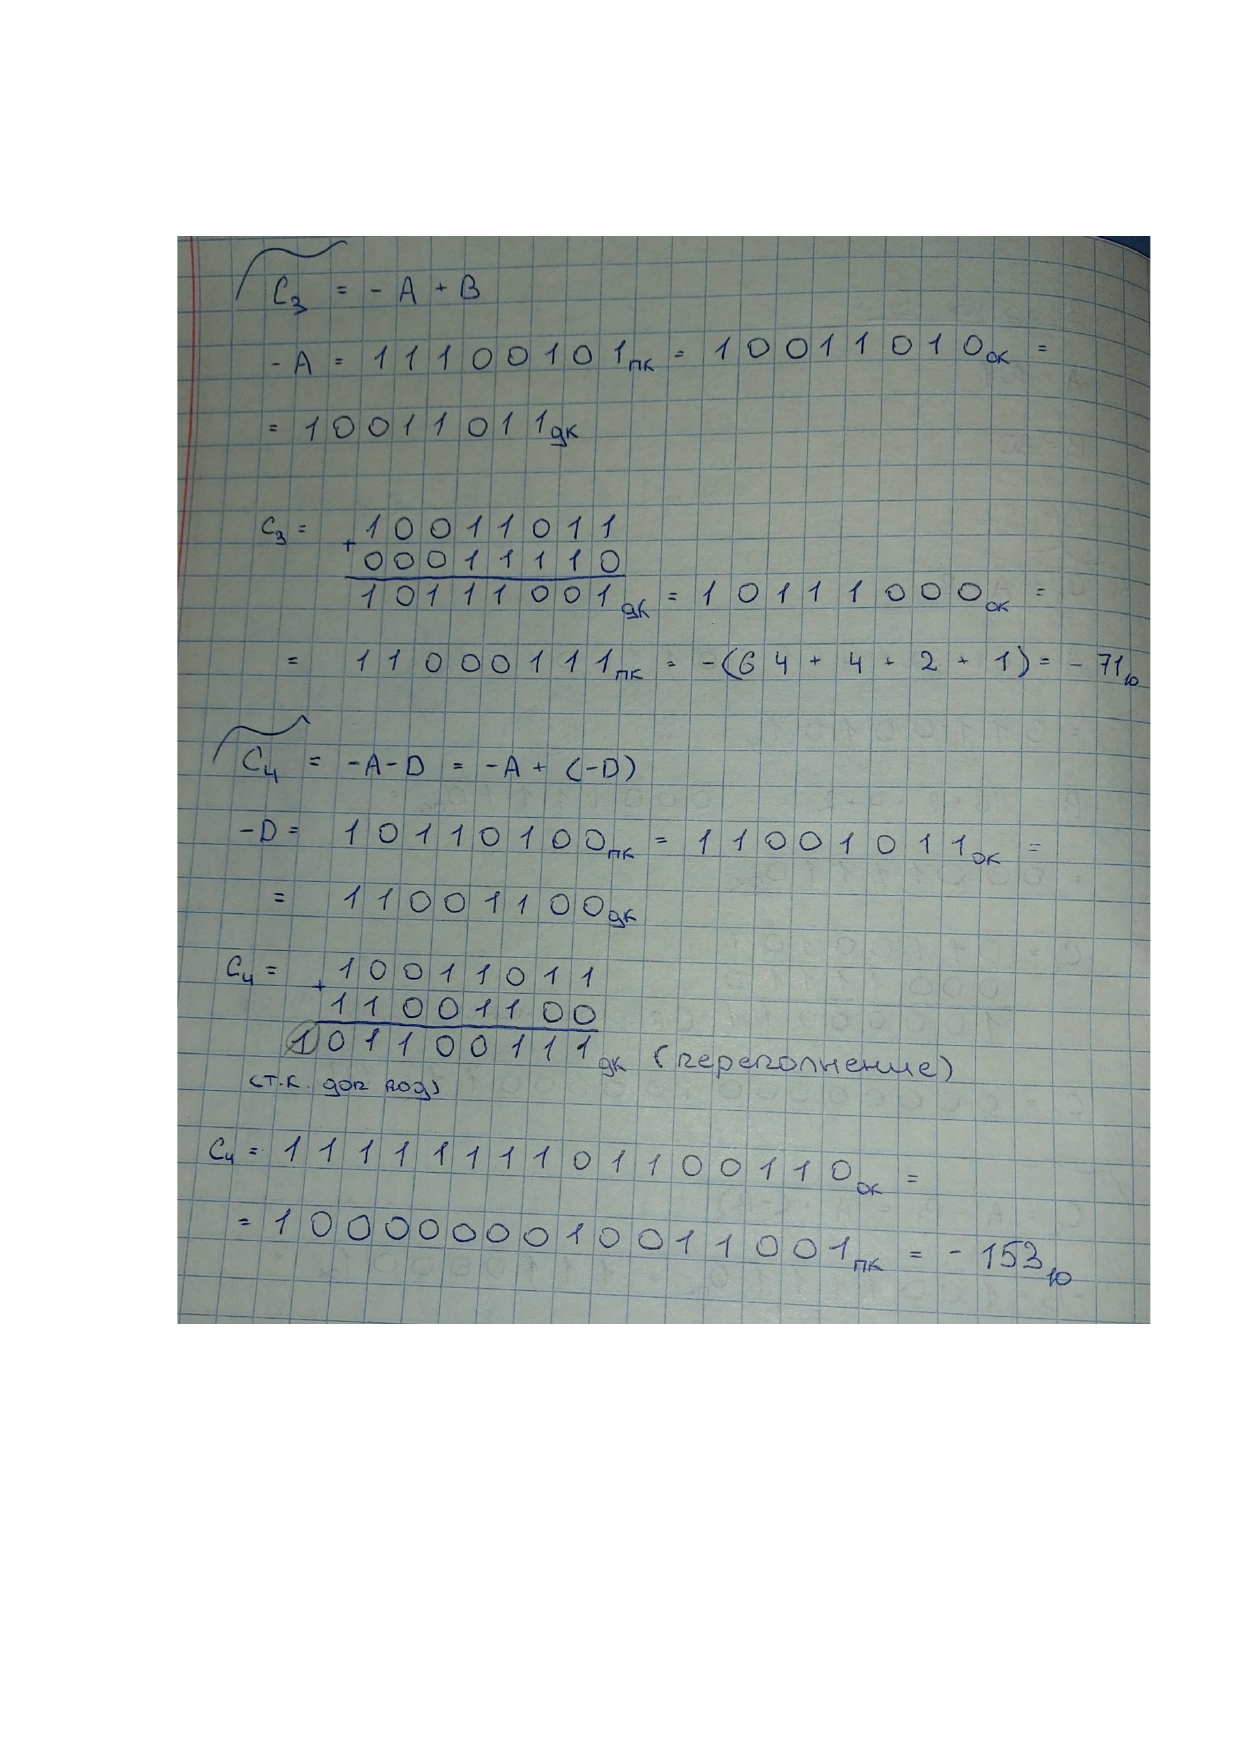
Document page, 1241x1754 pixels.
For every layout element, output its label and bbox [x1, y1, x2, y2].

picture [177, 236, 1151, 1324]
